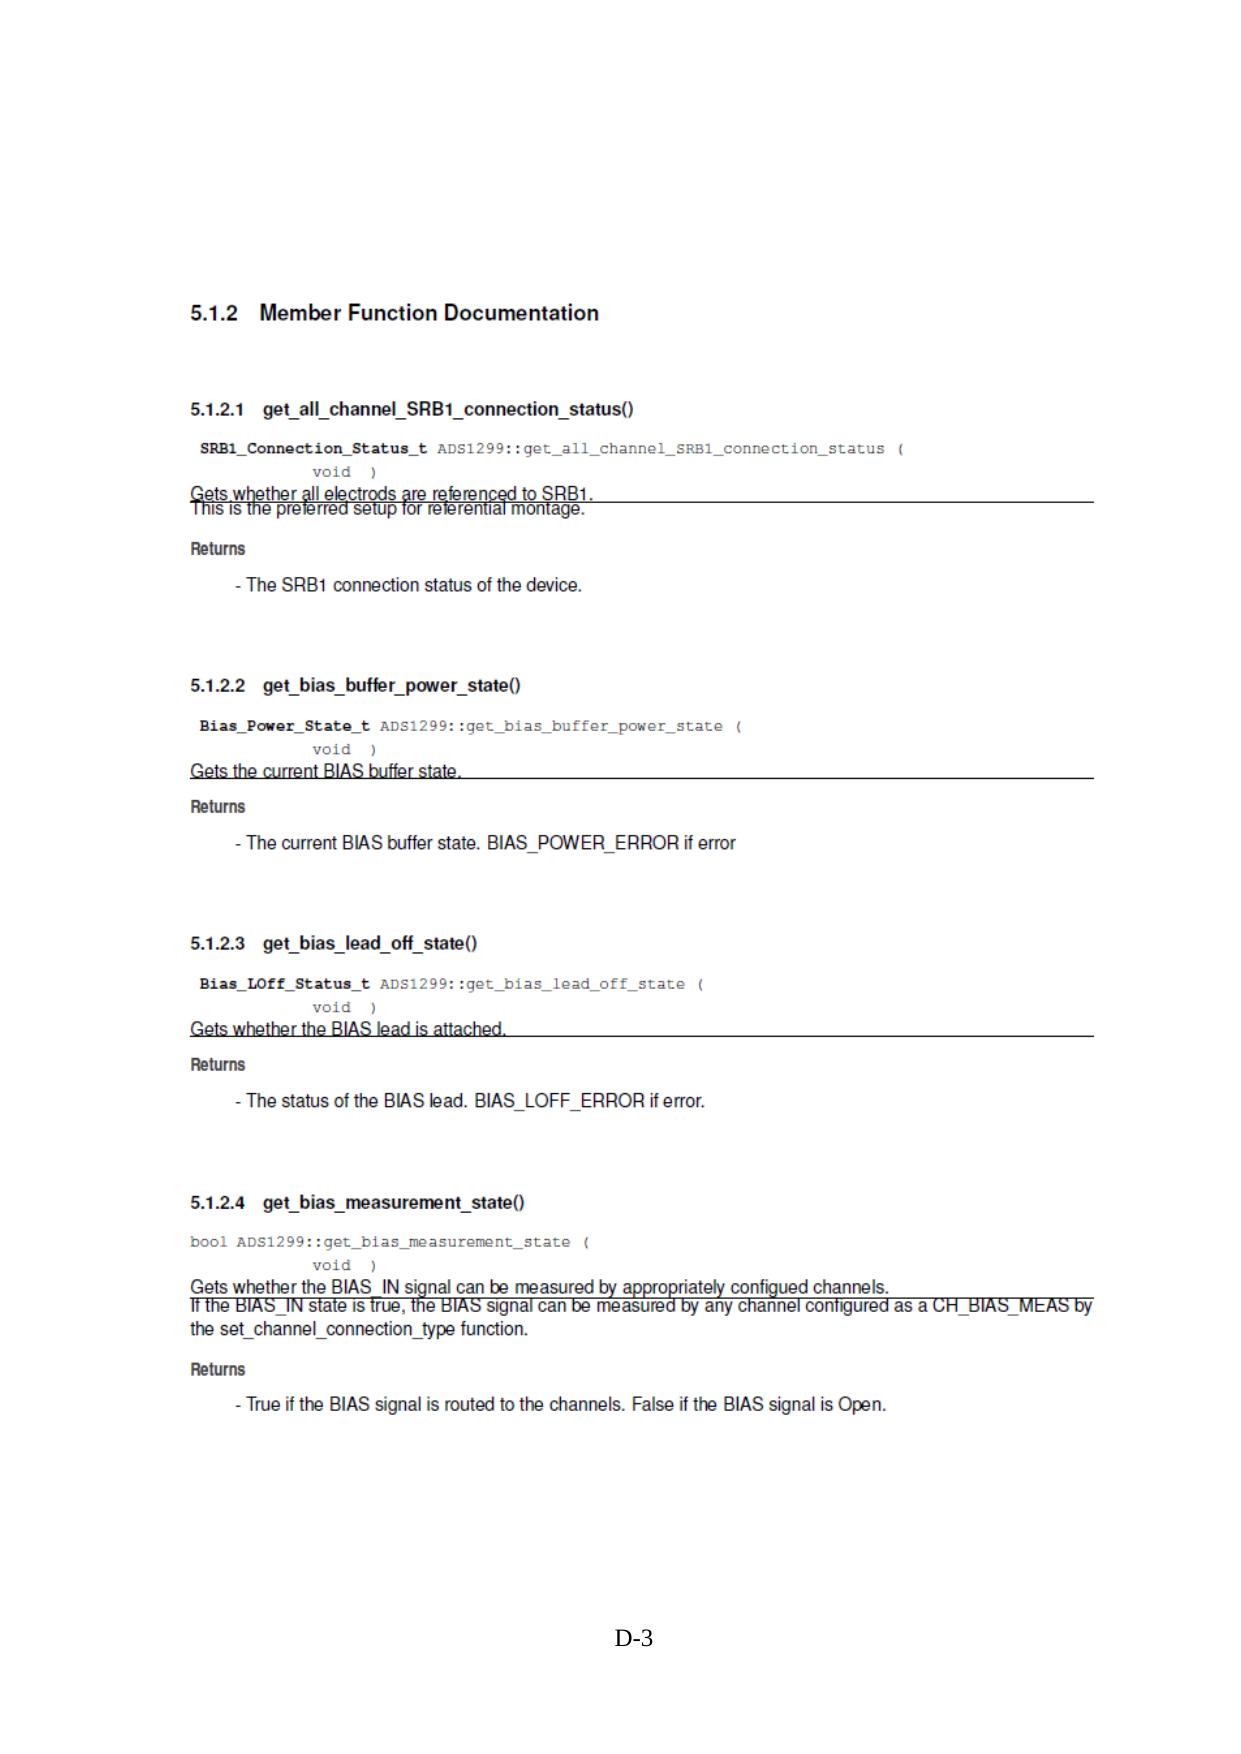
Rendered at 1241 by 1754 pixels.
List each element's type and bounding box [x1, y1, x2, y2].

picture [177, 292, 1102, 1424]
